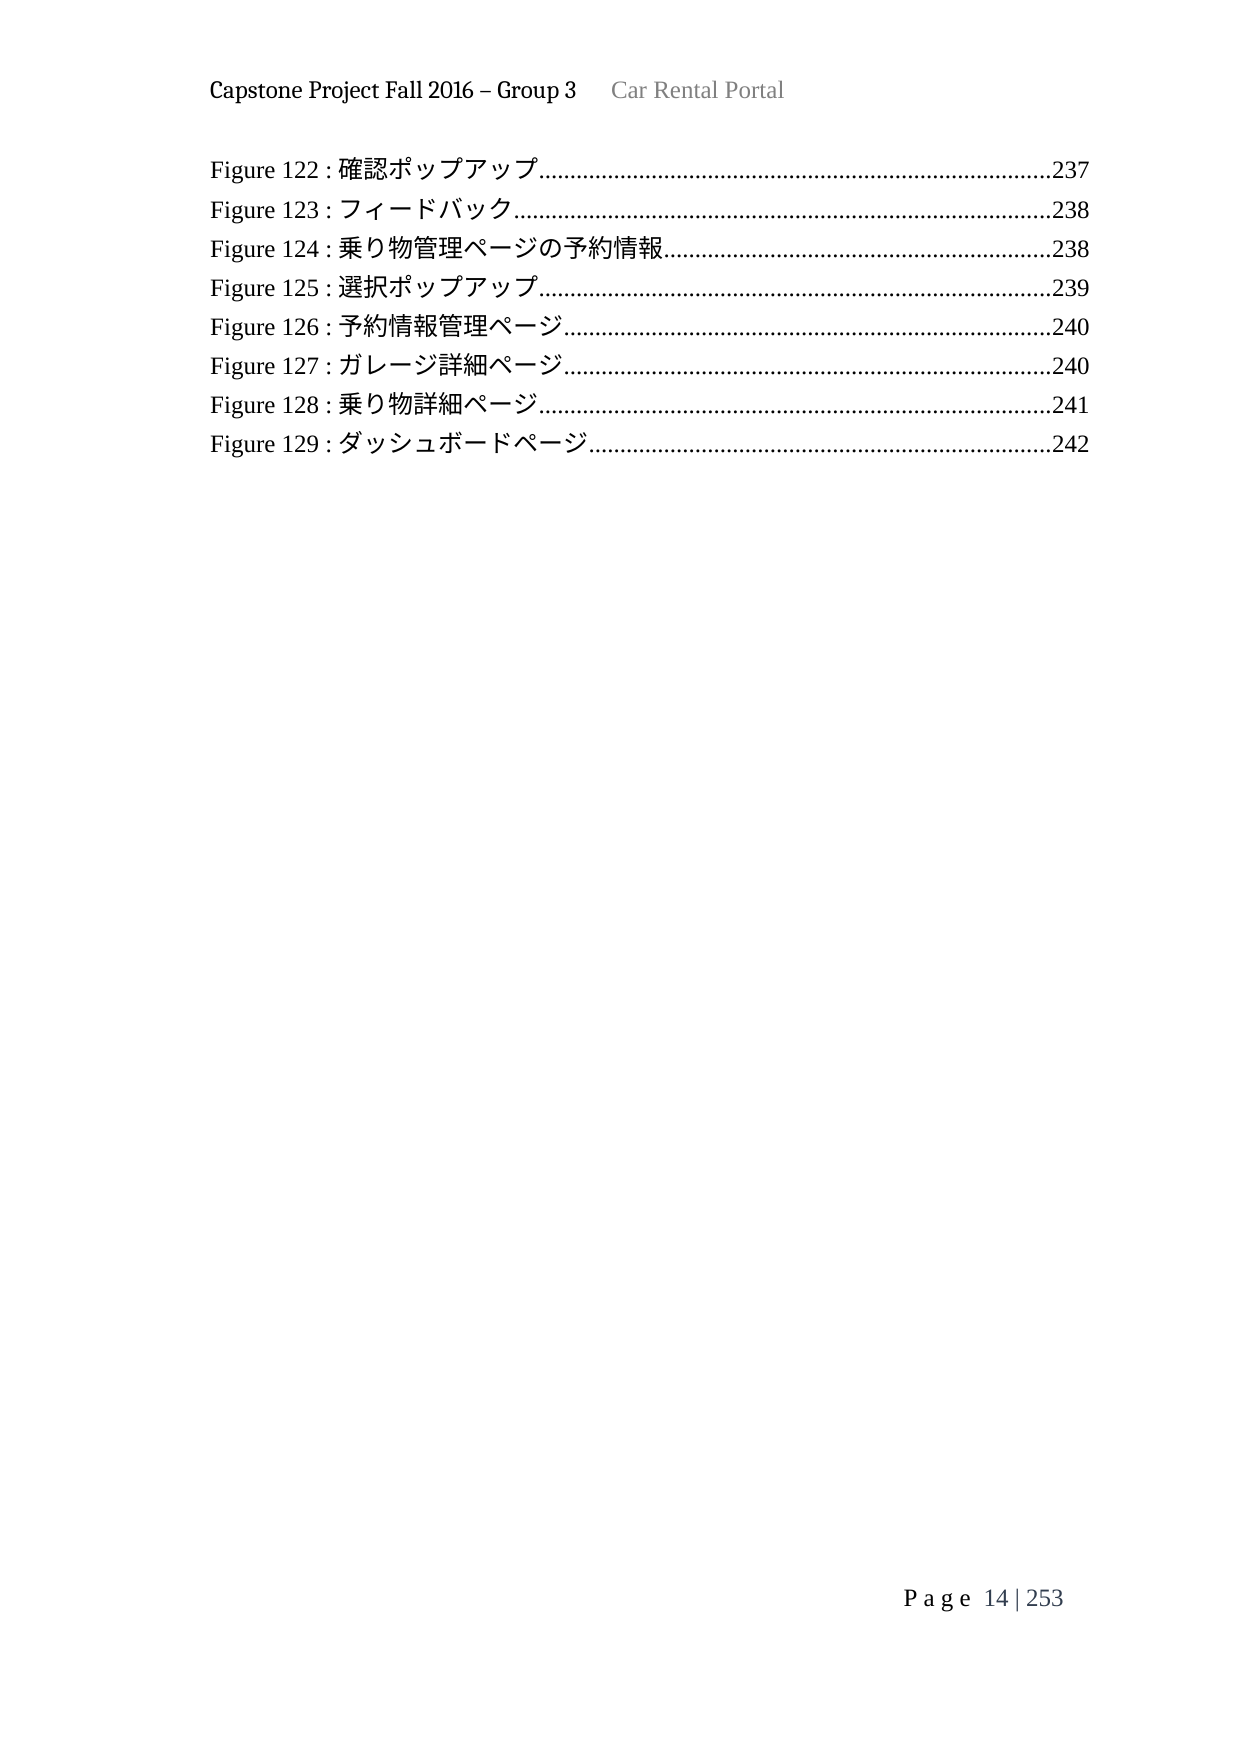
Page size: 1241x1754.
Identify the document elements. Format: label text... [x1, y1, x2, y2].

text Figure 125 : 選択ポップアップ 239 [210, 267, 1090, 303]
text Figure 124 : 乗り物管理ページの予約情報 238 [210, 228, 1090, 264]
text Figure 126 : 予約情報管理ページ 240 [210, 306, 1090, 342]
text Figure 127 : ガレージ詳細ページ 240 [210, 345, 1090, 382]
text Figure 123 : フィードバック 238 [210, 189, 1090, 225]
text Figure 128 : 乗り物詳細ページ 241 [210, 384, 1090, 421]
text Figure 122 : 確認ポップアップ 237 [210, 150, 1090, 186]
text Figure 129 : ダッシュボードページ 242 [210, 423, 1090, 460]
